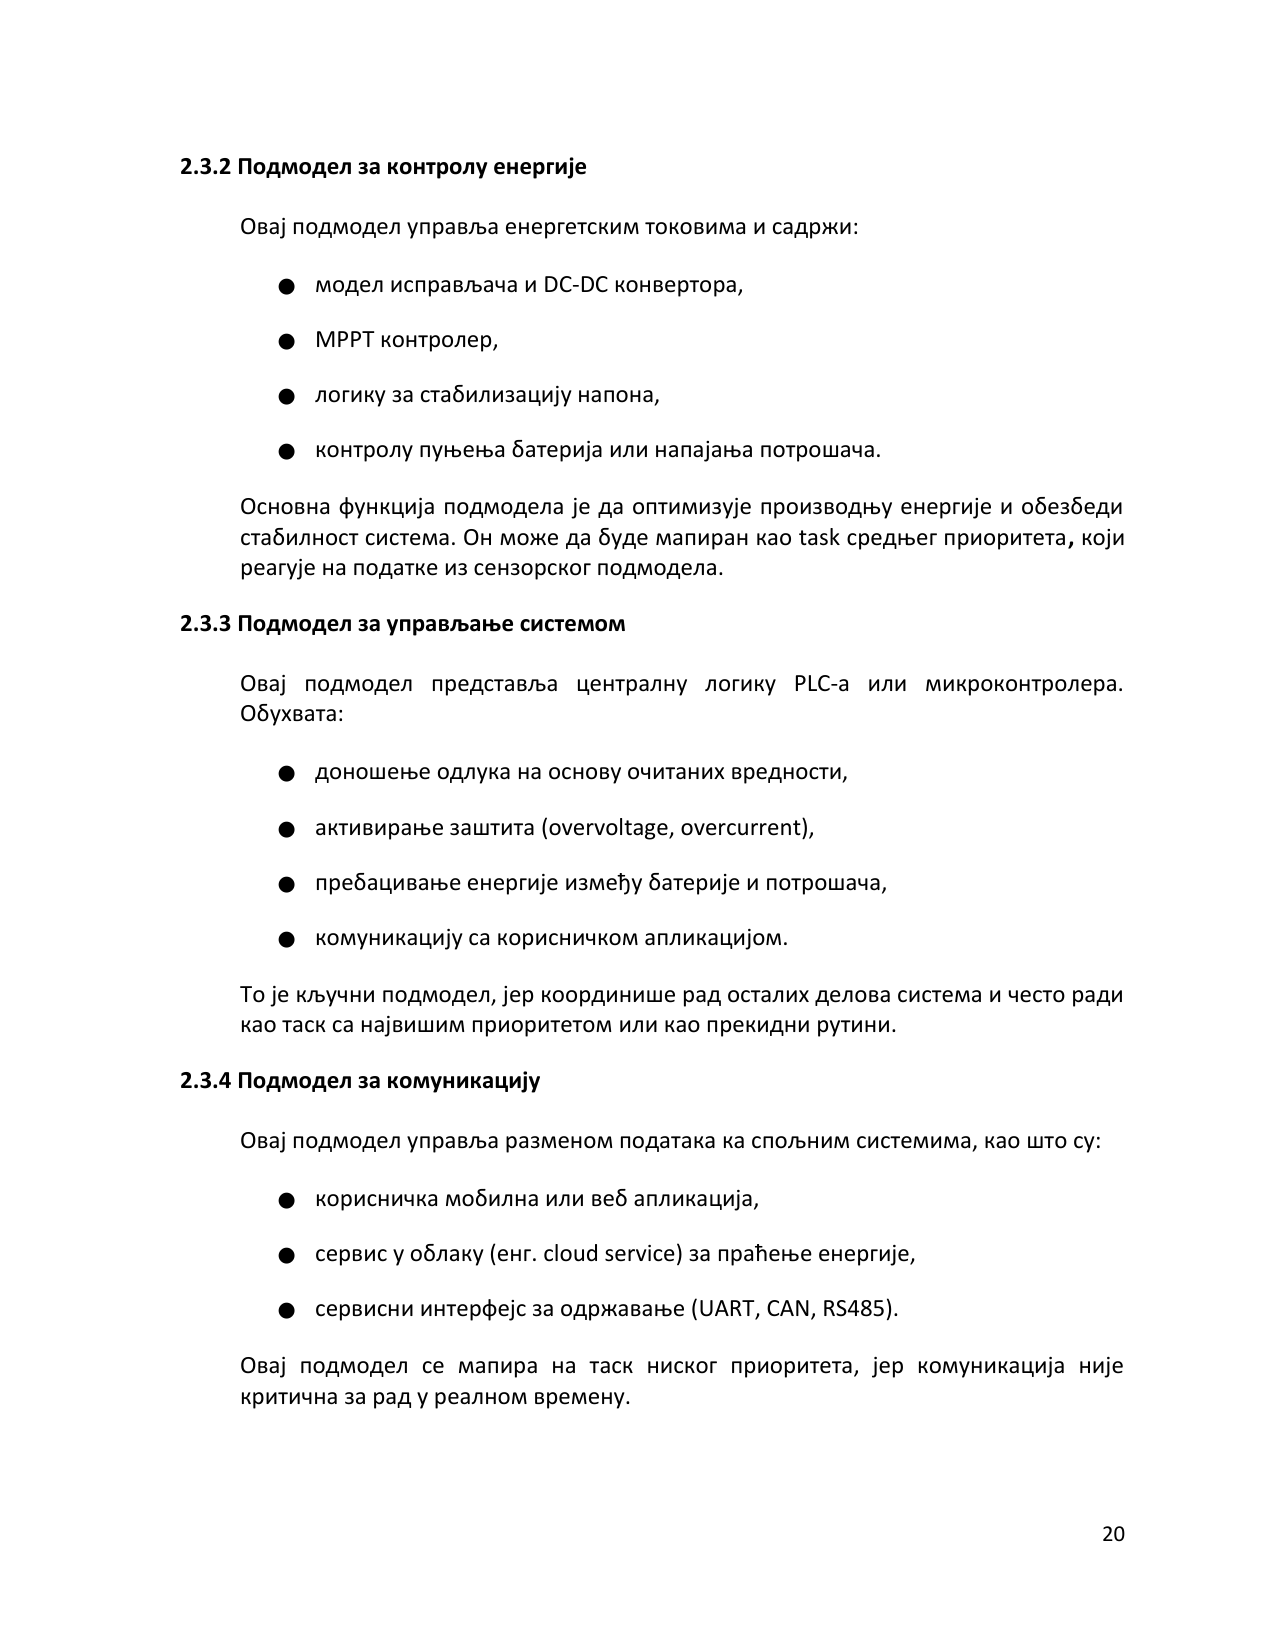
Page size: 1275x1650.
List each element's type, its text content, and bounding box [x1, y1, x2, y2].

text Овај подмодел управља енергетским токовима и садржи: [240, 210, 1125, 241]
text Овај подмодел се мапира на таск ниског приоритета, јер комуникација није критична за рад у реалном времену. [240, 1349, 1125, 1411]
subtitle Подмодел за комуникацију [180, 1064, 1125, 1095]
list сервисни интерфејс за одржавање (UART, CAN, RS485). [277, 1286, 1125, 1329]
subtitle Подмодел за управљање системом [180, 607, 1125, 638]
list доношење одлука на основу очитаних вредности, [277, 749, 1125, 792]
list модел исправљача и DC-DC конвертора, [277, 261, 1125, 304]
text Основна функција подмодела је да оптимизује производњу енергије и обезбеди стабилност система. Он може да буде мапиран као task средњег приоритета, који реагује на податке из сензорског подмодела. [240, 491, 1125, 582]
list активирање заштита (overvoltage, overcurrent), [277, 804, 1125, 847]
list корисничка мобилна или веб апликација, [277, 1176, 1125, 1218]
list контролу пуњења батерија или напајања потрошача. [277, 427, 1125, 470]
list логику за стабилизацију напона, [277, 372, 1125, 414]
list cервис у облаку (енг. cloud service) за праћење енергије, [277, 1231, 1125, 1273]
text Овај подмодел управља разменом података ка спољним системима, као што су: [240, 1124, 1125, 1155]
list комуникацију са корисничком апликацијом. [277, 914, 1125, 957]
list MPPT контролер, [277, 317, 1125, 359]
list пребацивање енергије између батерије и потрошача, [277, 859, 1125, 902]
text То је кључни подмодел, јер координише рад осталих делова система и често ради као таск са највишим приоритетом или као прекидни рутини. [240, 978, 1125, 1039]
subtitle Подмодел за контролу енергије [180, 150, 1125, 181]
text Овај подмодел представља централну логику PLC-а или микроконтролера. Обухвата: [240, 667, 1125, 728]
